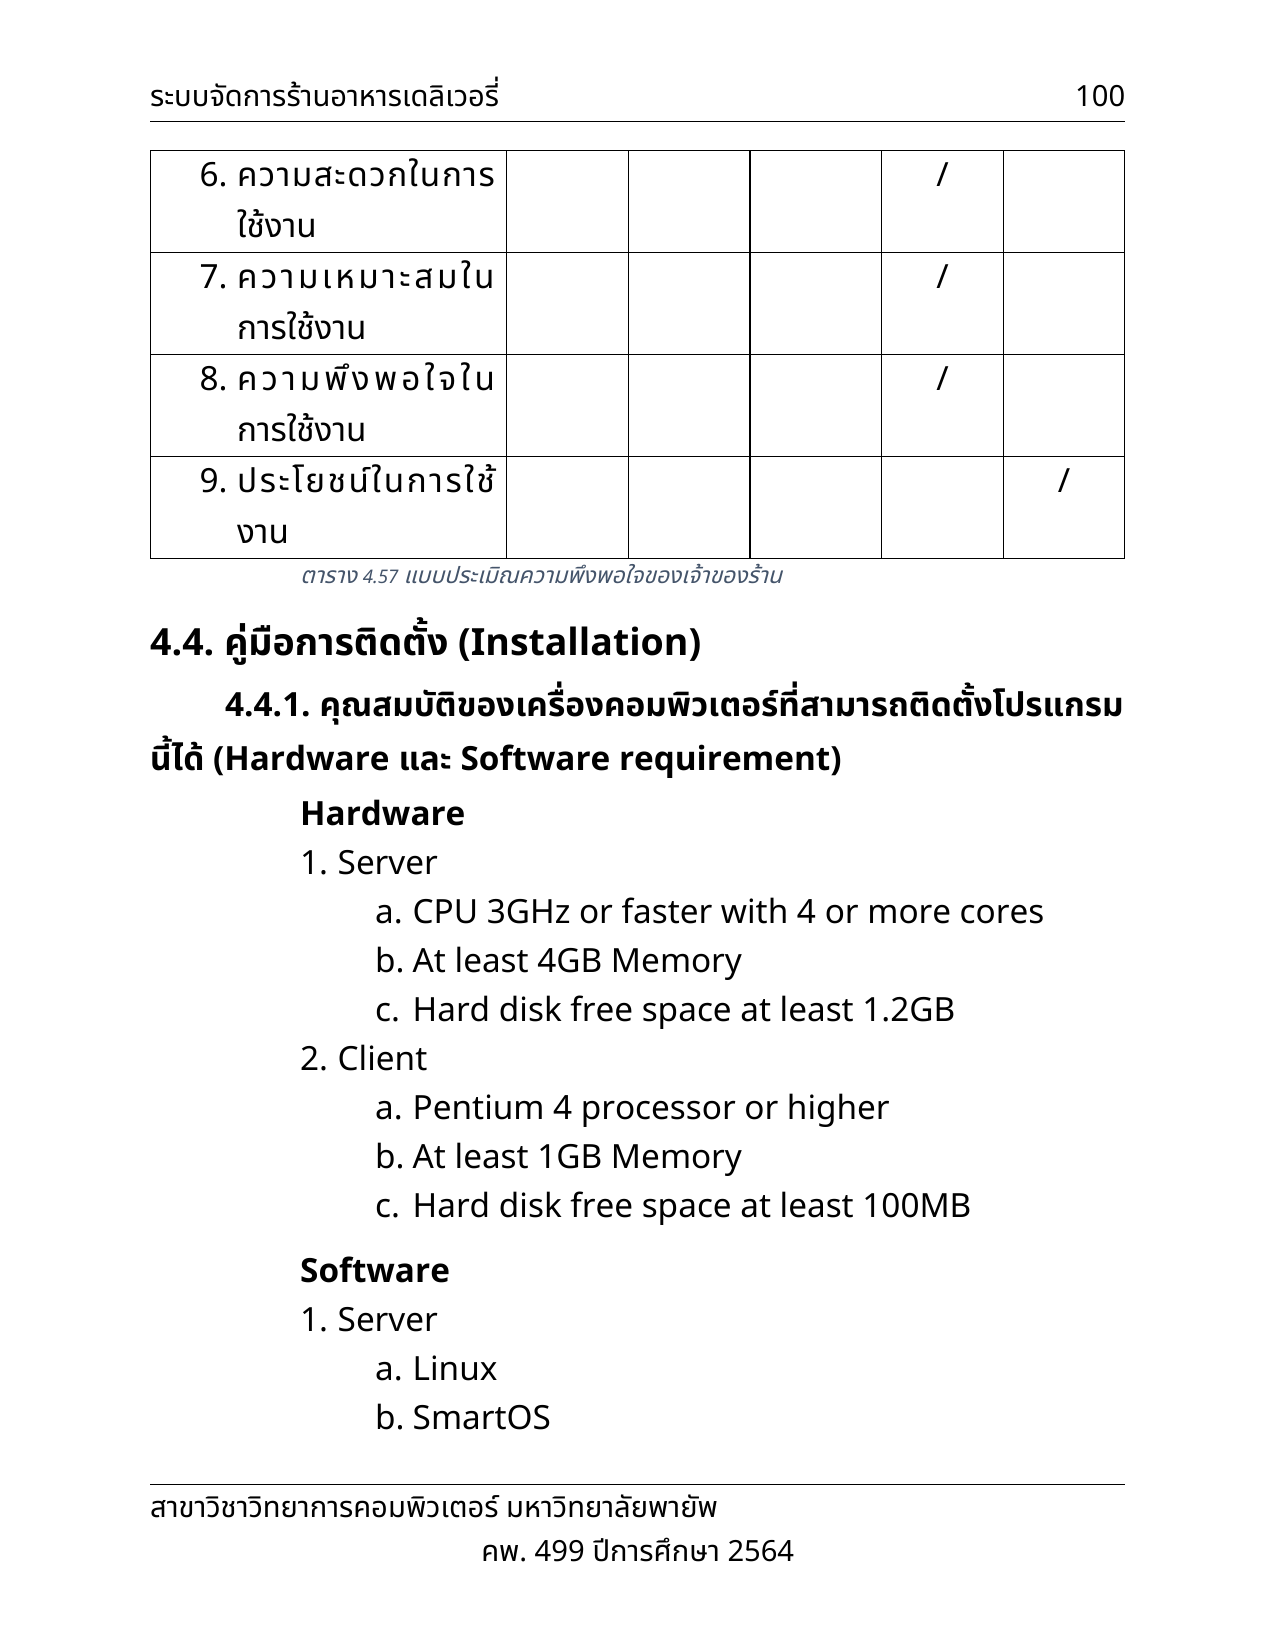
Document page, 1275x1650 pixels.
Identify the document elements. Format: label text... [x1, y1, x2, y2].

list CPU 3GHz or faster with 4 or more cores [375, 888, 1125, 933]
table_cell [507, 457, 628, 558]
table_cell [507, 151, 628, 252]
text Hardware [150, 790, 1125, 835]
table_cell [629, 355, 749, 456]
table_cell / [1004, 457, 1124, 558]
text Software [150, 1247, 1125, 1292]
subtitle คุณสมบัติของเครื่องคอมพิวเตอร์ที่สามารถติดตั้งโปรแกรมนี้ได้ (Hardware และ Software requirement) [150, 681, 1125, 786]
table_cell [751, 253, 881, 354]
table_cell [507, 355, 628, 456]
table_cell / [882, 253, 1003, 354]
table_cell [1004, 253, 1124, 354]
list At least 1GB Memory [375, 1132, 1125, 1178]
table_cell [751, 151, 881, 252]
list Hard disk free space at least 100MB [375, 1181, 1125, 1227]
table_cell [629, 151, 749, 252]
table_cell [882, 457, 1003, 558]
table_cell ความสะดวกในการใช้งาน [151, 151, 506, 252]
table_cell [1004, 355, 1124, 456]
table_cell [1004, 151, 1124, 252]
list Server [300, 839, 1125, 884]
table_cell ประโยชน์ในการใช้งาน [151, 457, 506, 558]
list At least 4GB Memory [375, 937, 1125, 982]
list Linux [375, 1345, 1125, 1390]
list Hard disk free space at least 1.2GB [375, 986, 1125, 1031]
table_cell [629, 457, 749, 558]
table_cell / [882, 355, 1003, 456]
list Client [300, 1034, 1125, 1080]
table_cell ความเหมาะสมในการใช้งาน [151, 253, 506, 354]
table_cell [751, 457, 881, 558]
table_cell [507, 253, 628, 354]
subtitle คู่มือการติดตั้ง (Installation) [150, 615, 1125, 672]
list Server [300, 1296, 1125, 1341]
list Pentium 4 processor or higher [375, 1083, 1125, 1129]
list SmartOS [375, 1394, 1125, 1439]
table_cell [751, 355, 881, 456]
table_cell ความพึงพอใจในการใช้งาน [151, 355, 506, 456]
table_cell / [882, 151, 1003, 252]
table_cell [629, 253, 749, 354]
